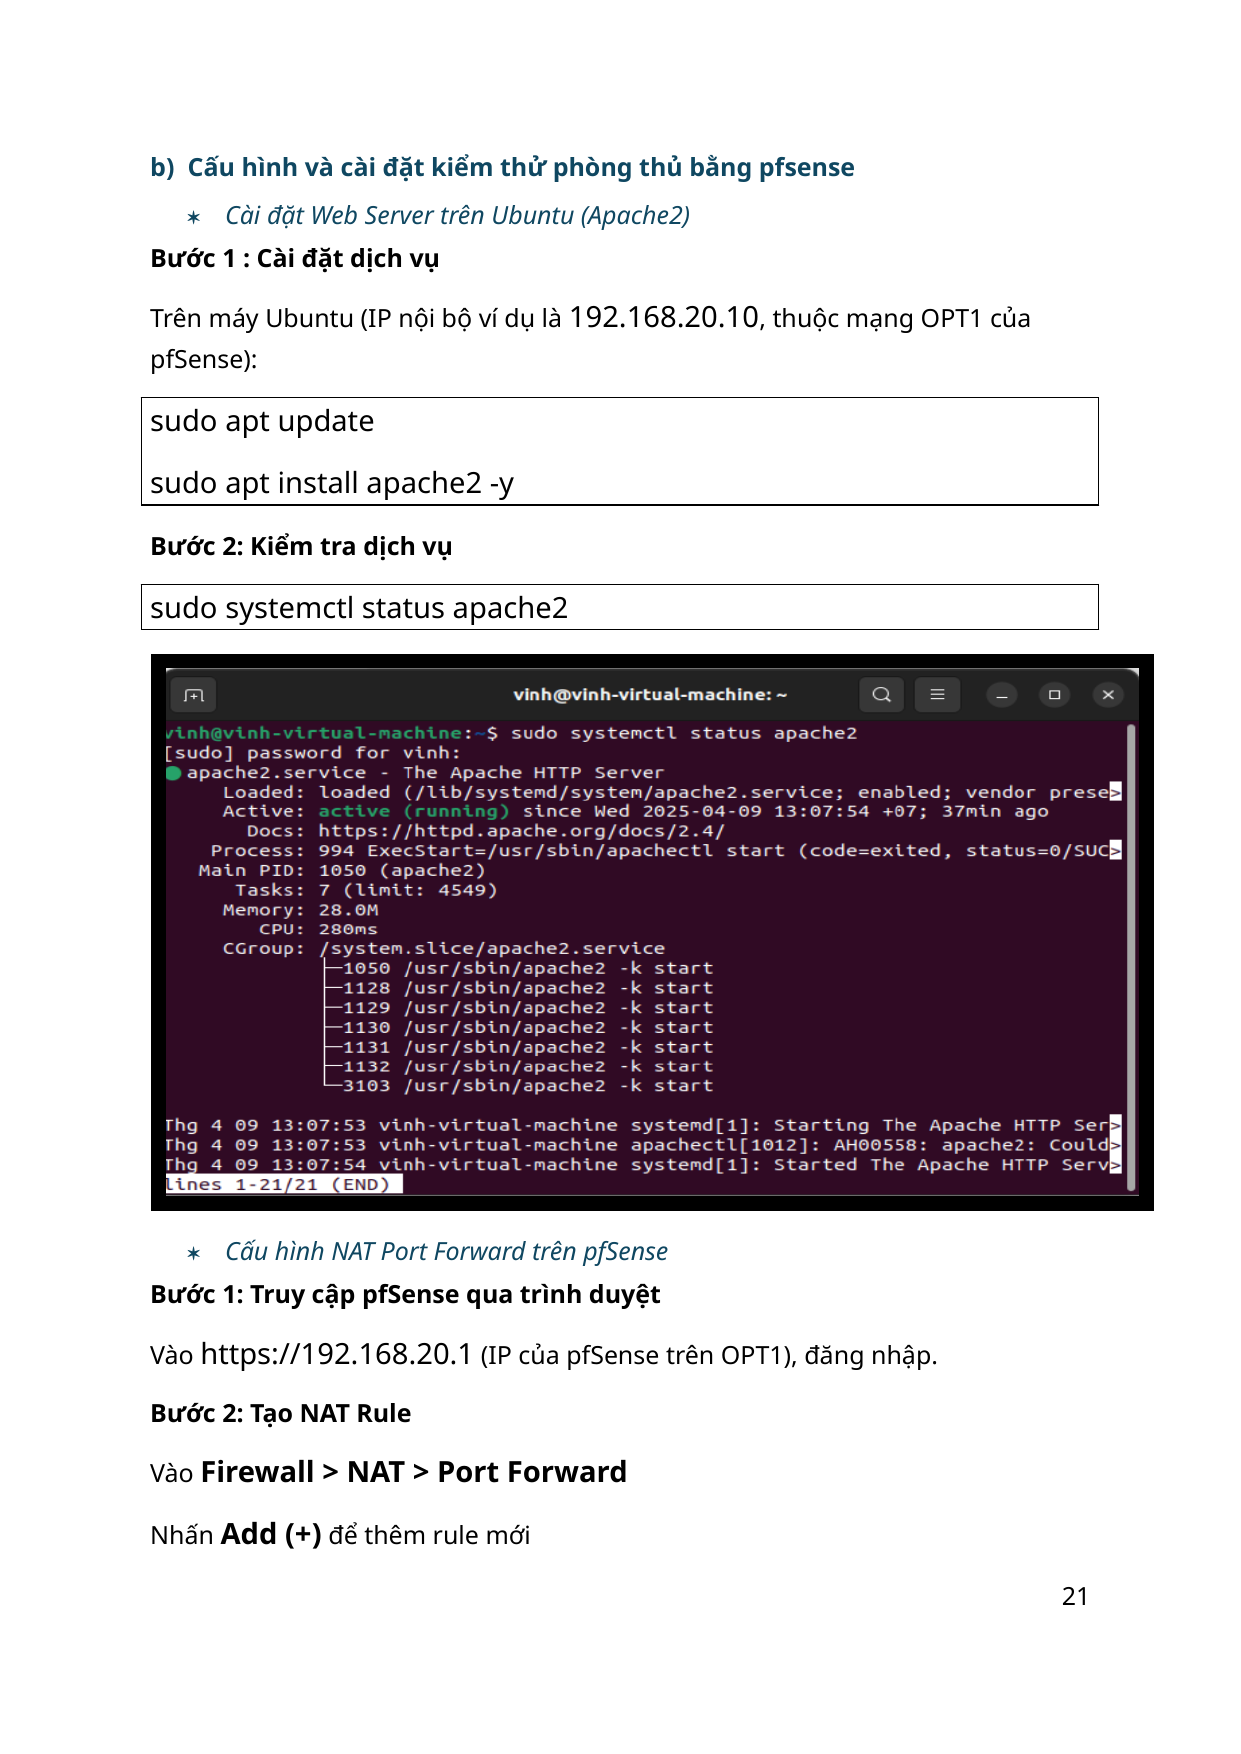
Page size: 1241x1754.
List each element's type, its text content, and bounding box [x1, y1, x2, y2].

text Nhấn Add (+) để thêm rule mới [150, 1513, 1090, 1553]
picture [166, 668, 1139, 1196]
text sudo systemctl status apache2 [142, 585, 1098, 629]
text Vào https://192.168.20.1 (IP của pfSense trên OPT1), đăng nhập. [150, 1333, 1090, 1373]
text Vào Firewall > NAT > Port Forward [150, 1451, 1090, 1491]
text Bước 1: Truy cập pfSense qua trình duyệt [150, 1277, 1090, 1311]
subtitle Cấu hình và cài đặt kiểm thử phòng thủ bằng pfsense [150, 150, 1090, 184]
text sudo apt update [142, 398, 1098, 440]
text Bước 1 : Cài đặt dịch vụ [150, 241, 1090, 275]
subtitle Cấu hình NAT Port Forward trên pfSense [187, 1234, 1090, 1268]
subtitle Cài đặt Web Server trên Ubuntu (Apache2) [187, 197, 1090, 232]
text sudo apt install apache2 -y [142, 459, 1098, 504]
text Bước 2: Kiểm tra dịch vụ [150, 528, 1090, 562]
text Bước 2: Tạo NAT Rule [150, 1395, 1090, 1429]
text Trên máy Ubuntu (IP nội bộ ví dụ là 192.168.20.10, thuộc mạng OPT1 của pfSense): [150, 297, 1090, 376]
